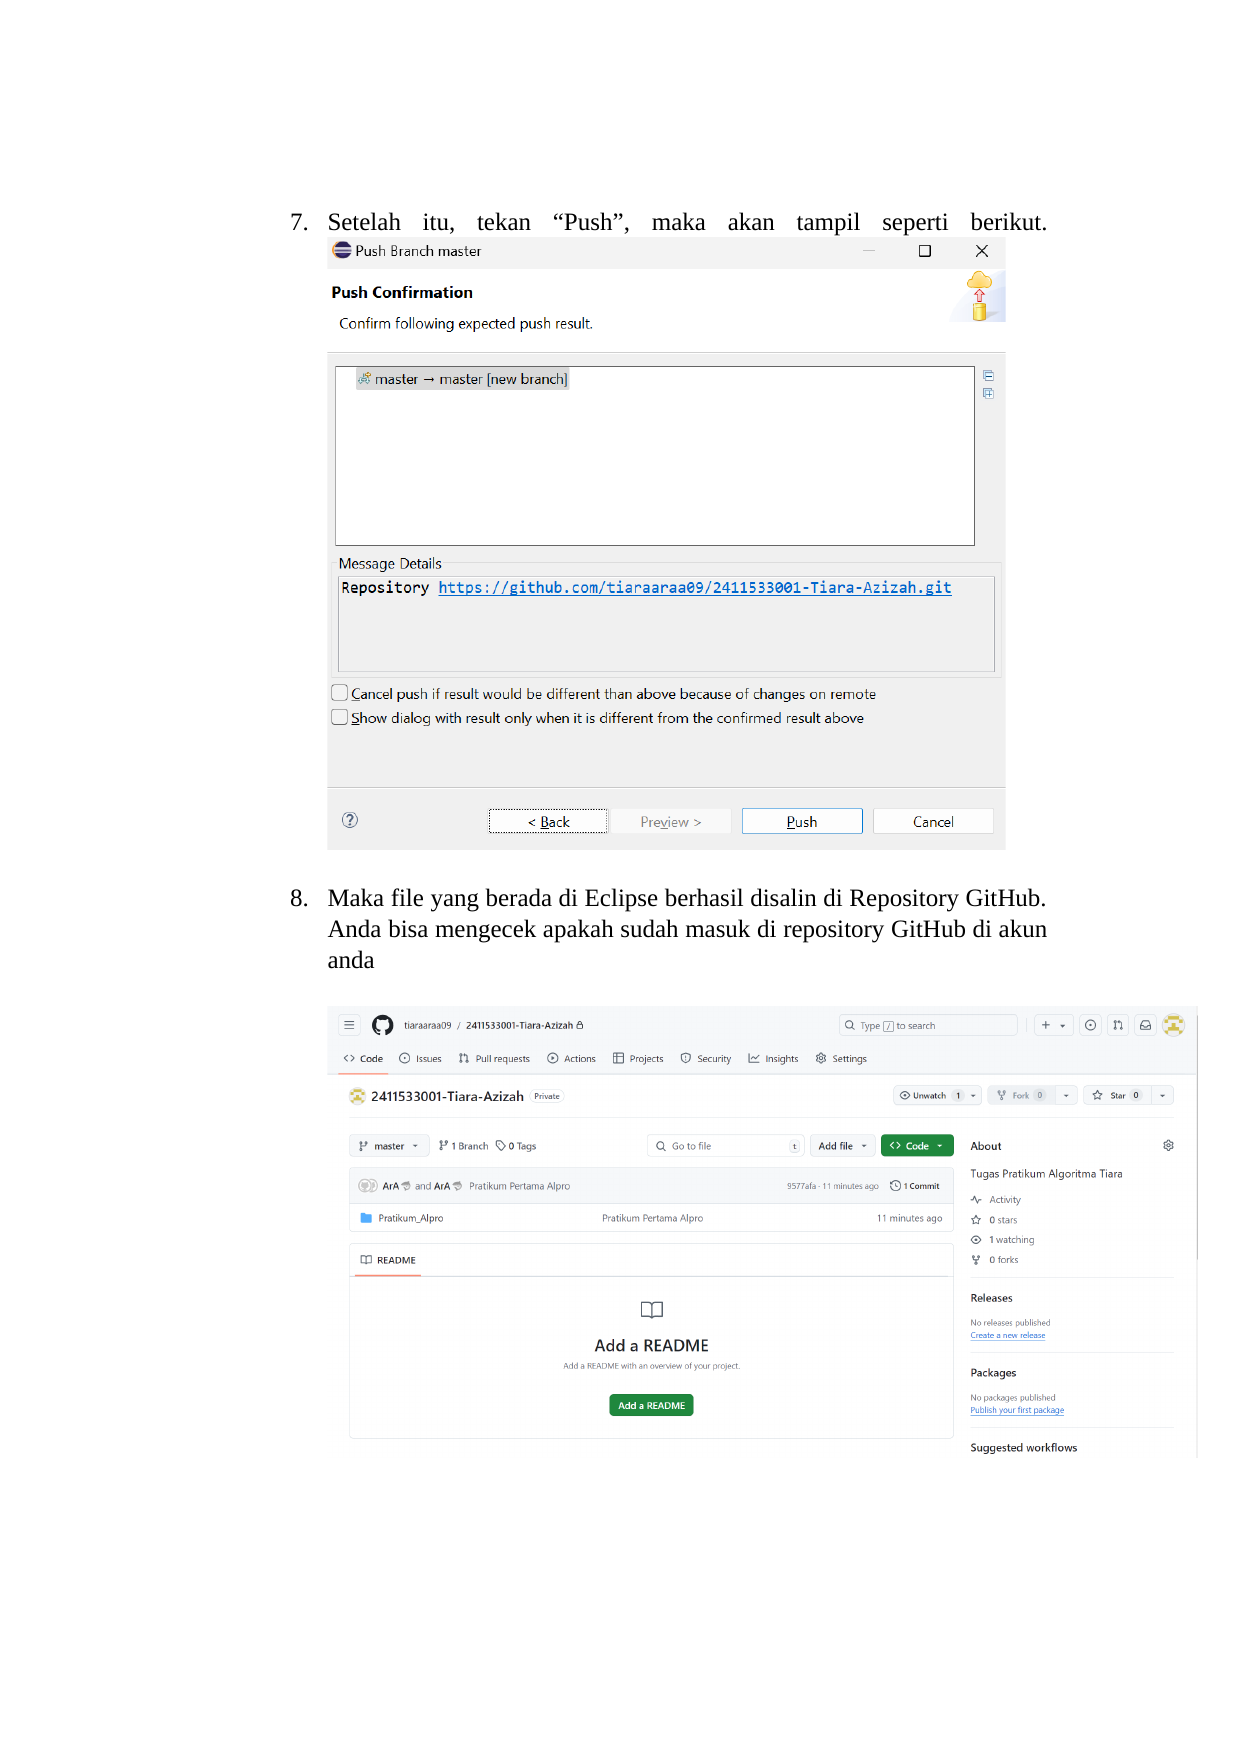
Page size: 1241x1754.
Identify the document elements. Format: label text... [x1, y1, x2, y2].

list Maka file yang berada di Eclipse berhasil disalin di Repository GitHub. Anda bisa mengecek apakah sudah masuk di repository GitHub di akun anda [290, 883, 1048, 973]
picture [327, 237, 1006, 850]
picture [327, 1006, 1198, 1458]
